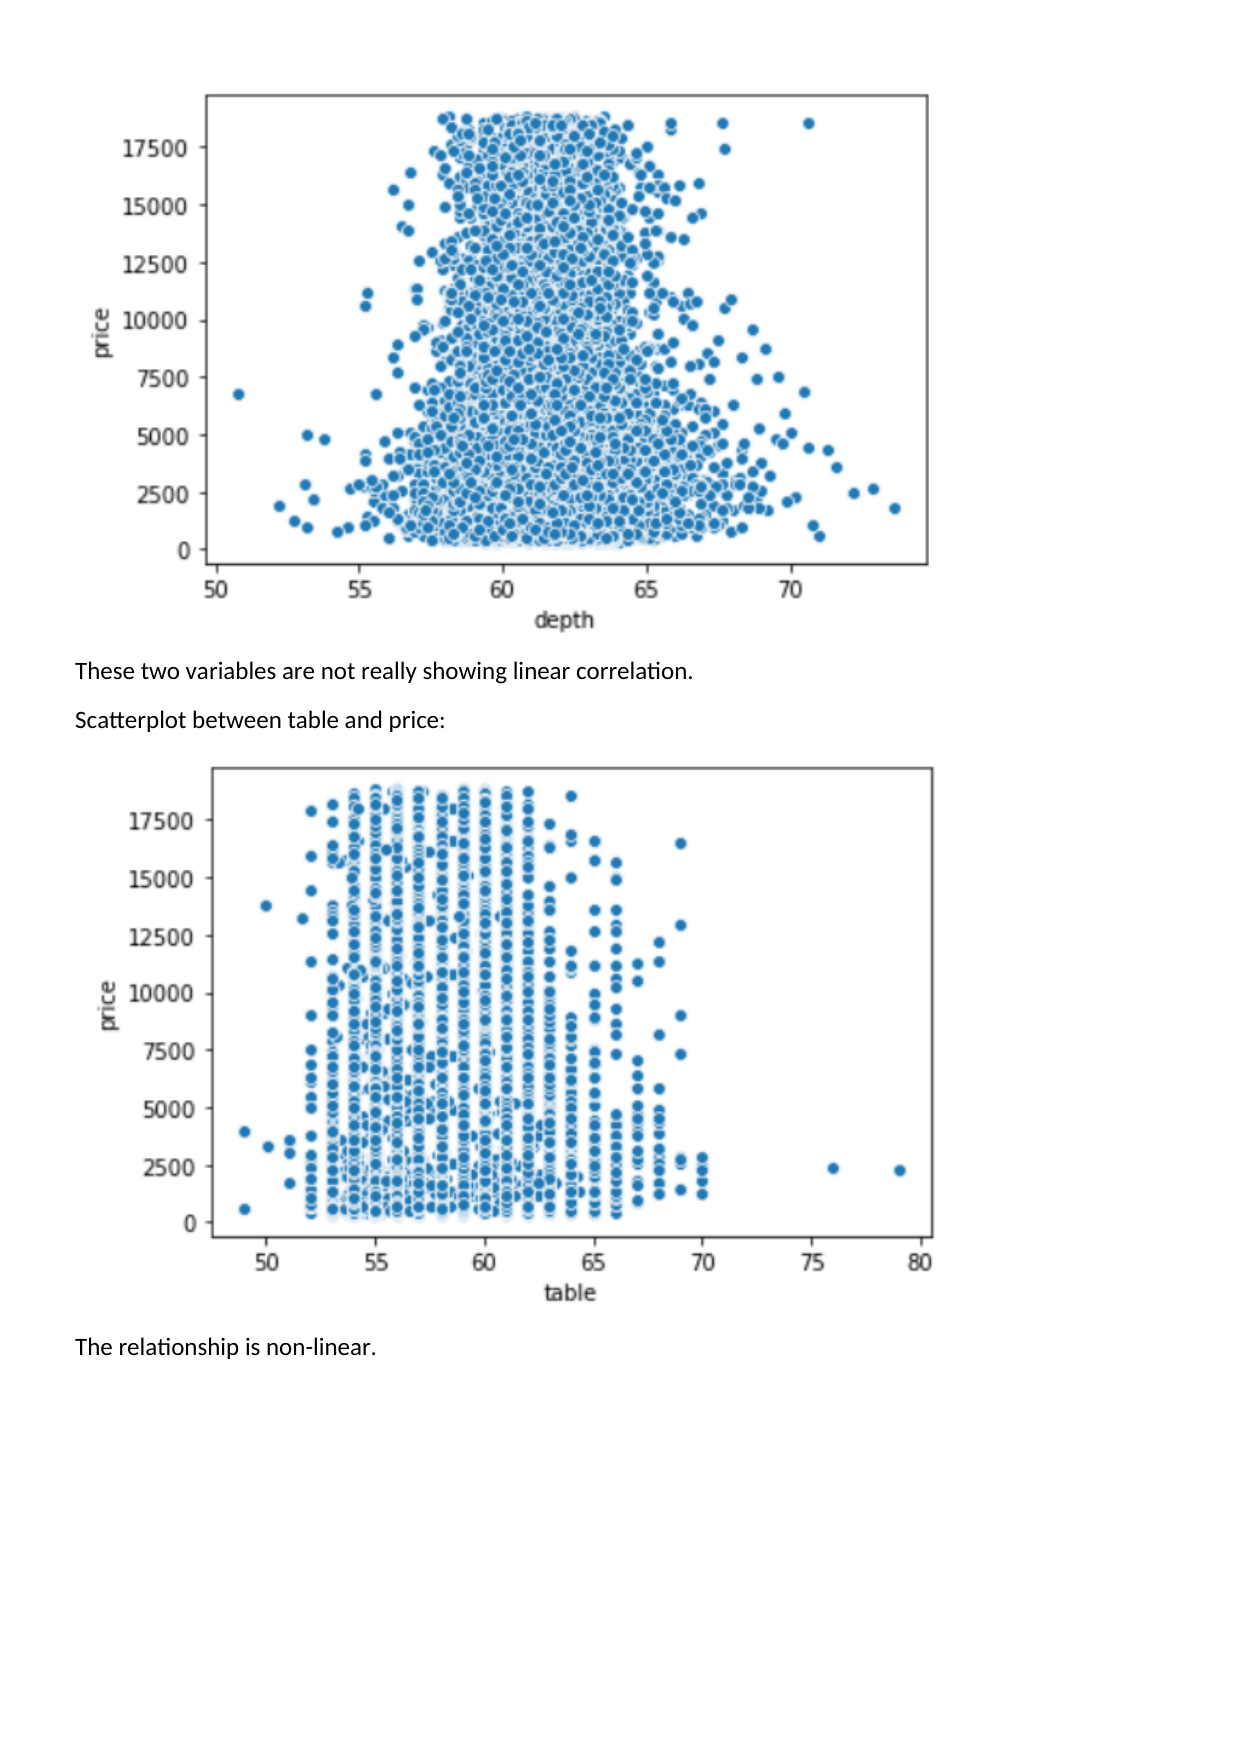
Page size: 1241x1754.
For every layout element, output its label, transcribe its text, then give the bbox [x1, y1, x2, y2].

text Scatterplot between table and price: [75, 704, 1165, 735]
text The relationship is non-linear. [75, 1331, 1165, 1361]
picture [75, 753, 947, 1312]
picture [75, 75, 939, 636]
text These two variables are not really showing linear correlation. [75, 655, 1165, 685]
